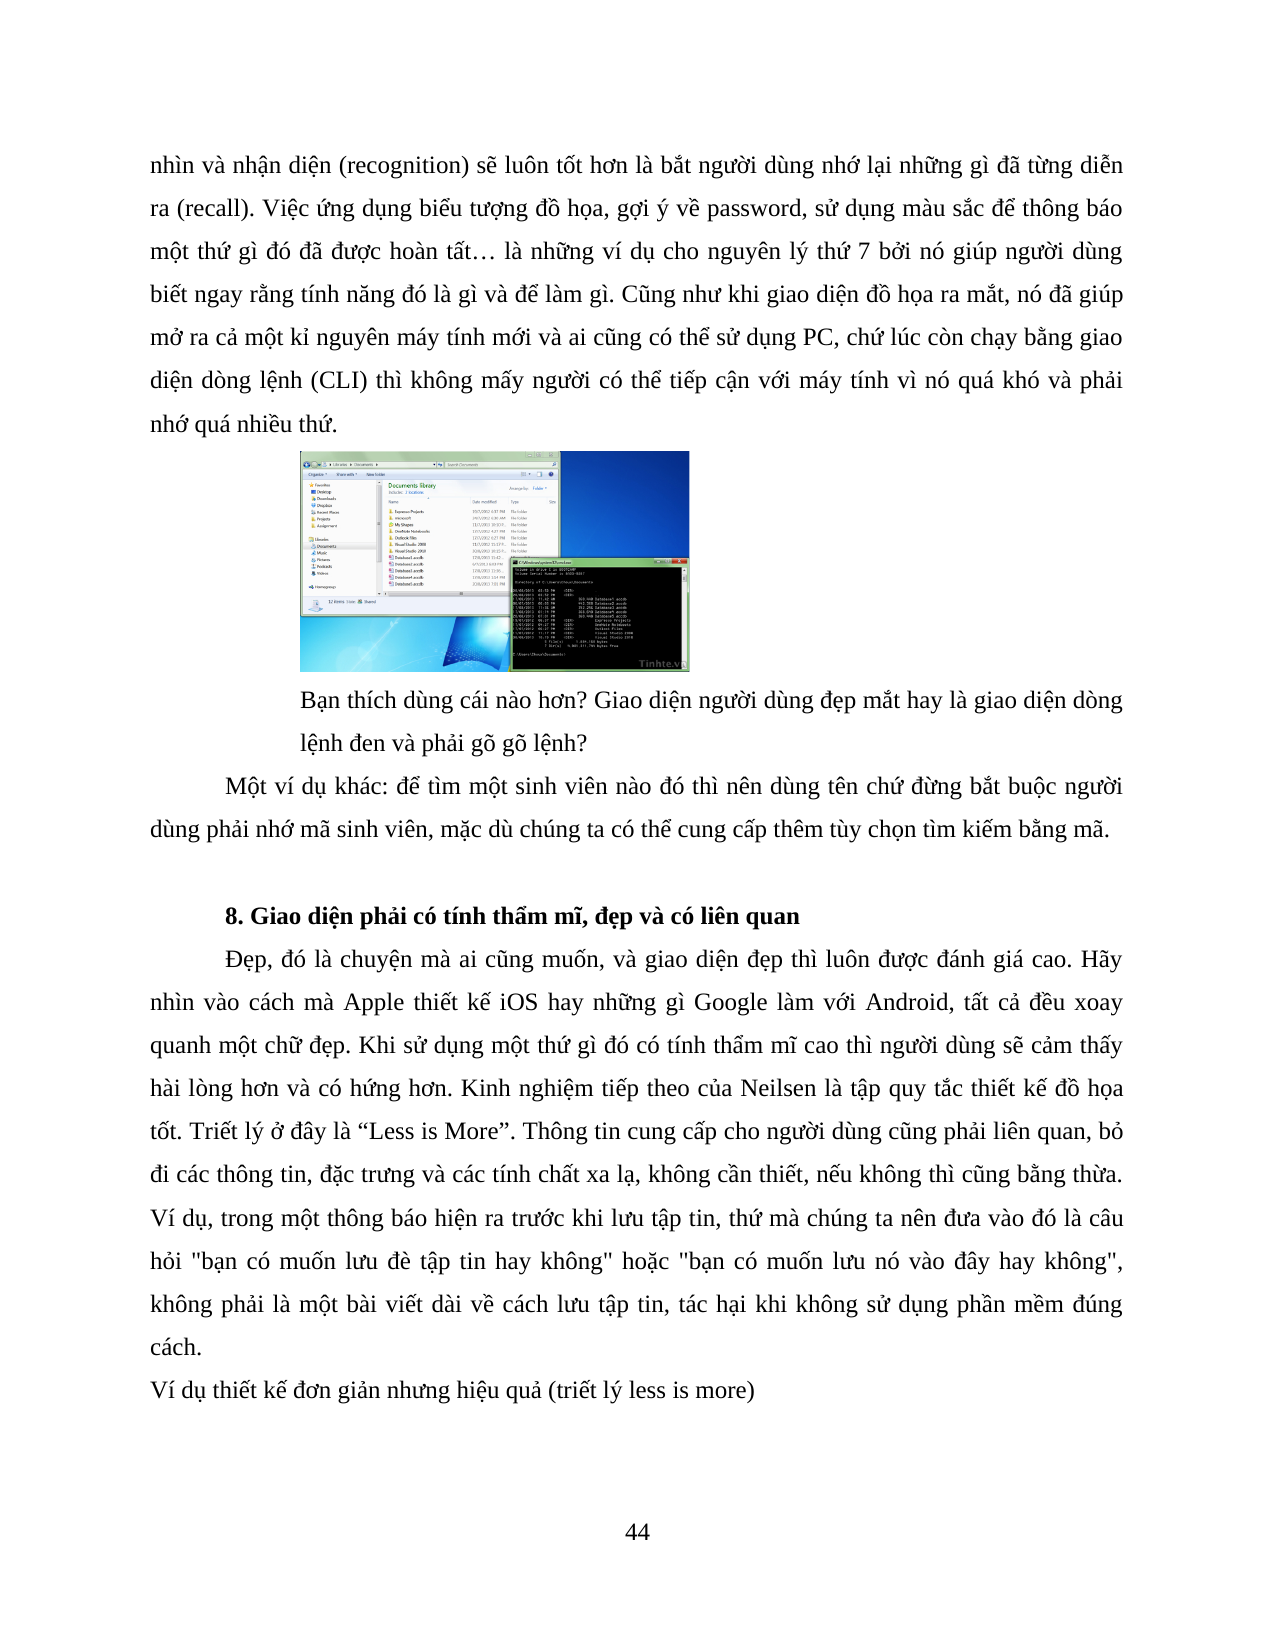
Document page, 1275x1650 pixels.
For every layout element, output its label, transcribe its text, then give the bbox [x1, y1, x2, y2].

text Ví dụ thiết kế đơn giản nhưng hiệu quả (triết lý less is more) [150, 1375, 1125, 1404]
picture [300, 451, 690, 672]
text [150, 150, 1125, 437]
text Một ví dụ khác: để tìm một sinh viên nào đó thì nên dùng tên chứ đừng bắt buộc người dùng phải nhớ mã sinh viên, mặc dù chúng ta có thể cung cấp thêm tùy chọn tìm kiếm bằng mã. [150, 771, 1125, 843]
text 8. Giao diện phải có tính thẩm mĩ, đẹp và có liên quan [150, 901, 1125, 929]
text Đẹp, đó là chuyện mà ai cũng muốn, và giao diện đẹp thì luôn được đánh giá cao. Hãy nhìn vào cách mà Apple thiết kế iOS hay những gì Google làm với Android, tất cả đều xoay quanh một chữ đẹp. Khi sử dụng một thứ gì đó có tính thẩm mĩ cao thì người dùng sẽ cảm thấy hài lòng hơn và có hứng hơn. Kinh nghiệm tiếp theo của Neilsen là tập quy tắc thiết kế đồ họa tốt. Triết lý ở đây là “Less is More”. Thông tin cung cấp cho người dùng cũng phải liên quan, bỏ đi các thông tin, đặc trưng và các tính chất xa lạ, không cần thiết, nếu không thì cũng bằng thừa. Ví dụ, trong một thông báo hiện ra trước khi lưu tập tin, thứ mà chúng ta nên đưa vào đó là câu hỏi "bạn có muốn lưu đè tập tin hay không" hoặc "bạn có muốn lưu nó vào đây hay không", không phải là một bài viết dài về cách lưu tập tin, tác hại khi không sử dụng phần mềm đúng cách. [150, 944, 1125, 1361]
text Bạn thích dùng cái nào hơn? Giao diện người dùng đẹp mắt hay là giao diện dòng lệnh đen và phải gõ gõ lệnh? [300, 685, 1125, 757]
